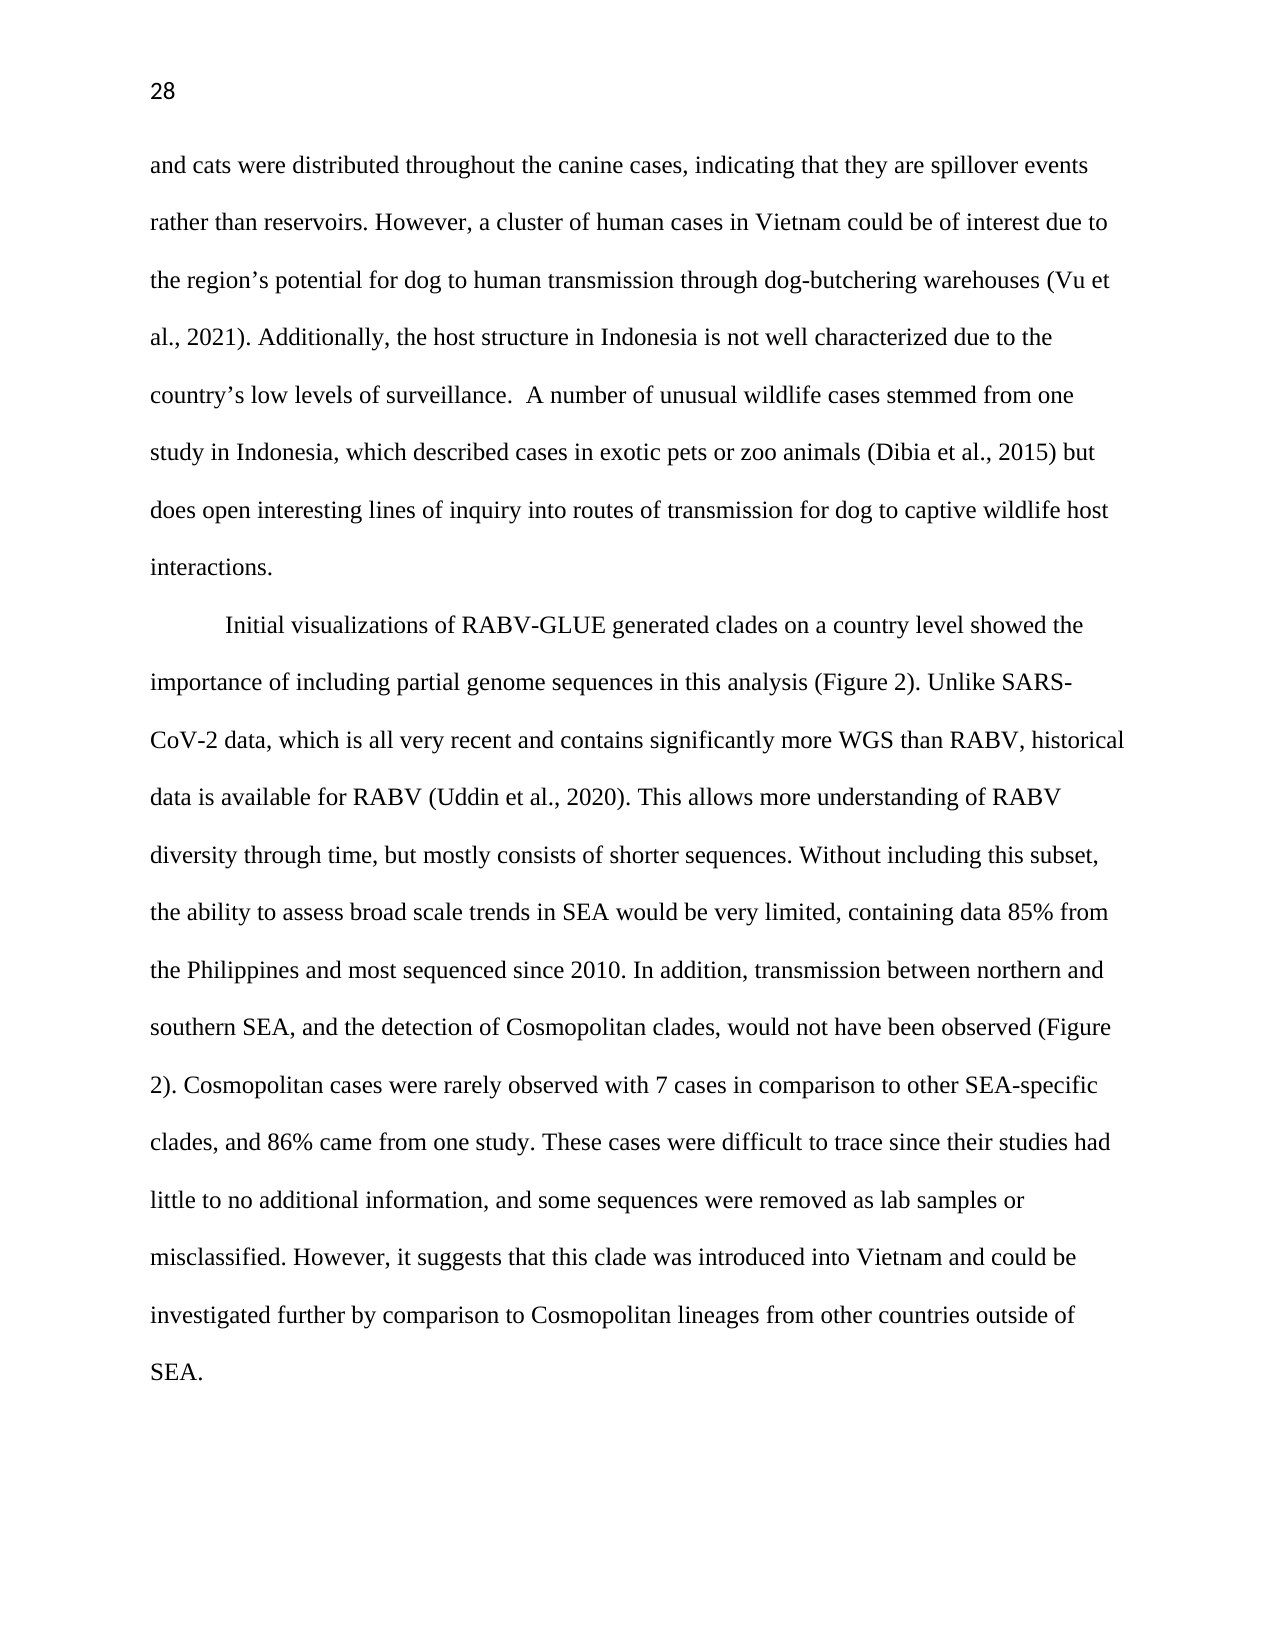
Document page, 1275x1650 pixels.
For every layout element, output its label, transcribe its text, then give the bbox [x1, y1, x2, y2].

text Initial visualizations of RABV-GLUE generated clades on a country level showed the importance of including partial genome sequences in this analysis (Figure 2). Unlike SARS-CoV-2 data, which is all very recent and contains significantly more WGS than RABV, historical data is available for RABV (Uddin et al., 2020). This allows more understanding of RABV diversity through time, but mostly consists of shorter sequences. Without including this subset, the ability to assess broad scale trends in SEA would be very limited, containing data 85% from the Philippines and most sequenced since 2010. In addition, transmission between northern and southern SEA, and the detection of Cosmopolitan clades, would not have been observed (Figure 2). Cosmopolitan cases were rarely observed with 7 cases in comparison to other SEA-specific clades, and 86% came from one study. These cases were difficult to trace since their studies had little to no additional information, and some sequences were removed as lab samples or misclassified. However, it suggests that this clade was introduced into Vietnam and could be investigated further by comparison to Cosmopolitan lineages from other countries outside of SEA. [150, 610, 1125, 1386]
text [150, 150, 1125, 581]
